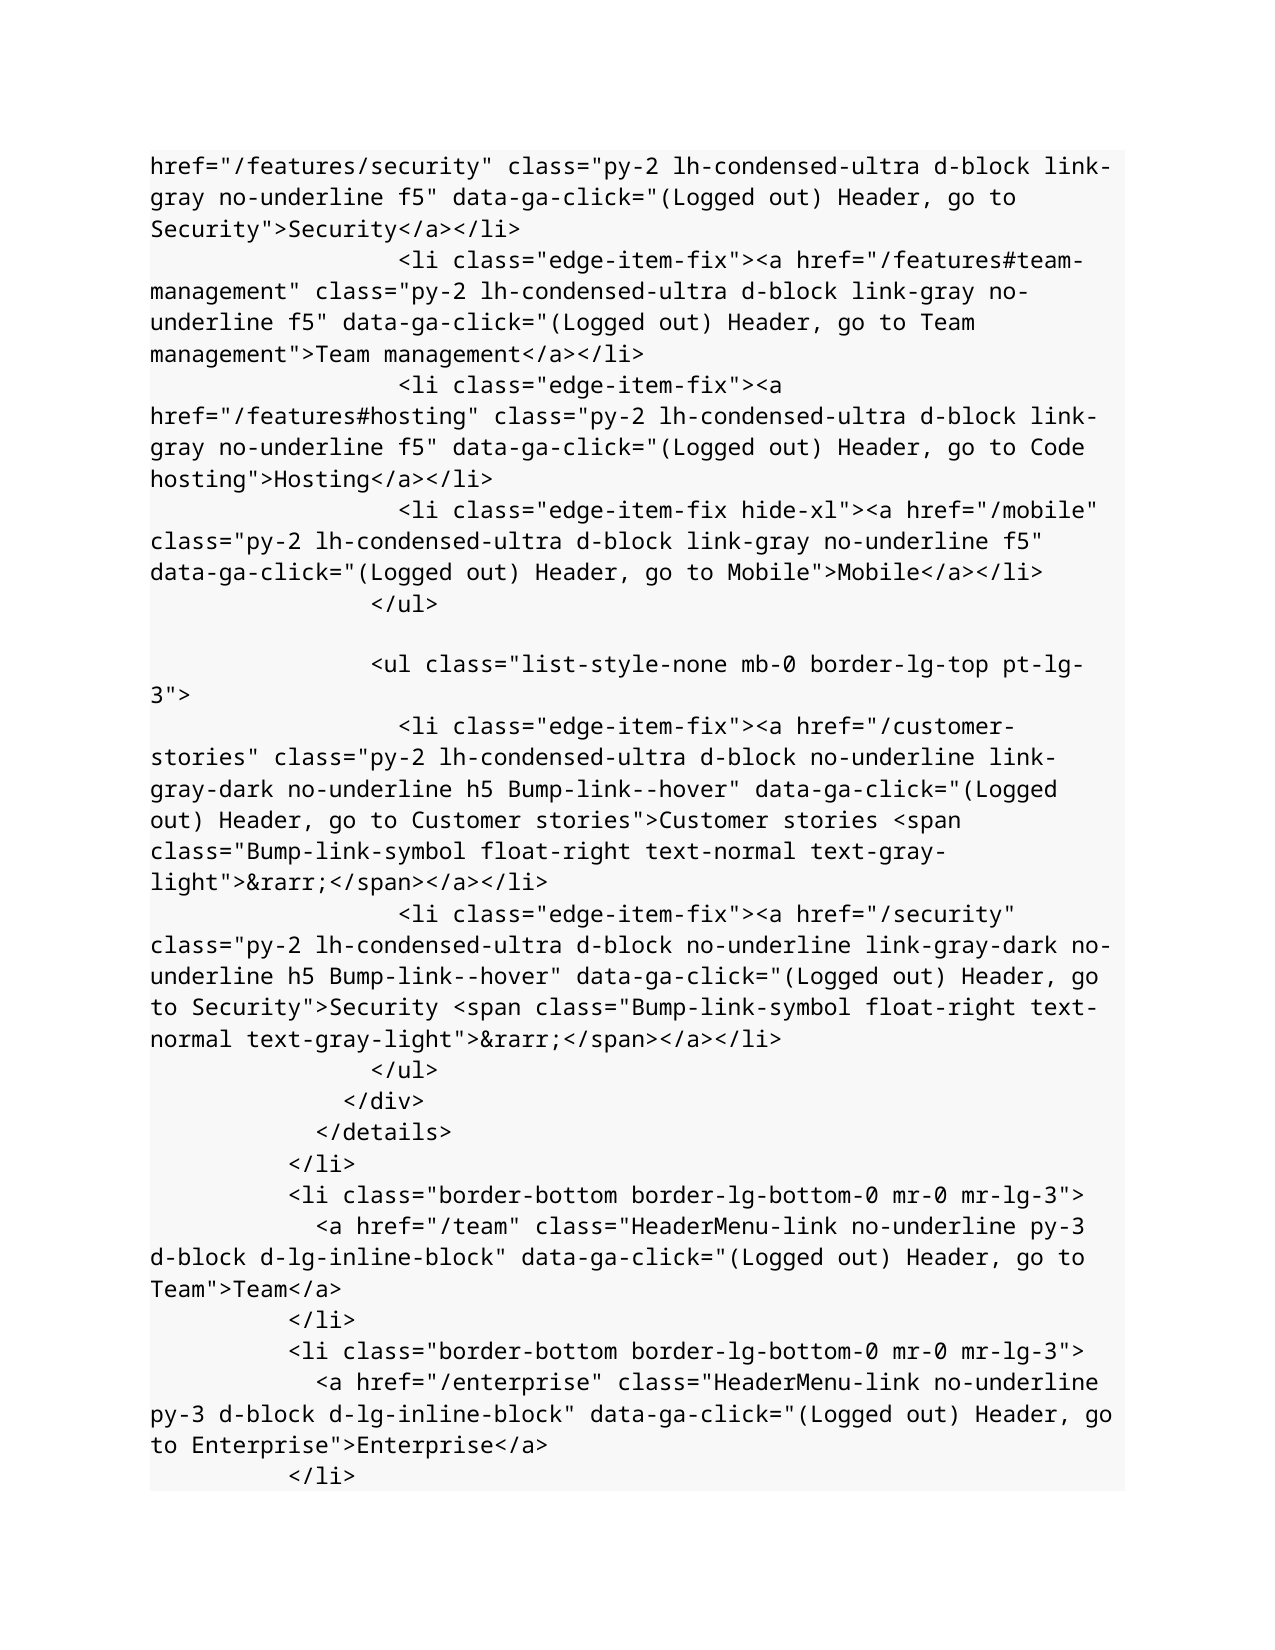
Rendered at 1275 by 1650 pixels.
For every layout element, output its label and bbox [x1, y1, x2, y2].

text [150, 150, 1125, 1491]
